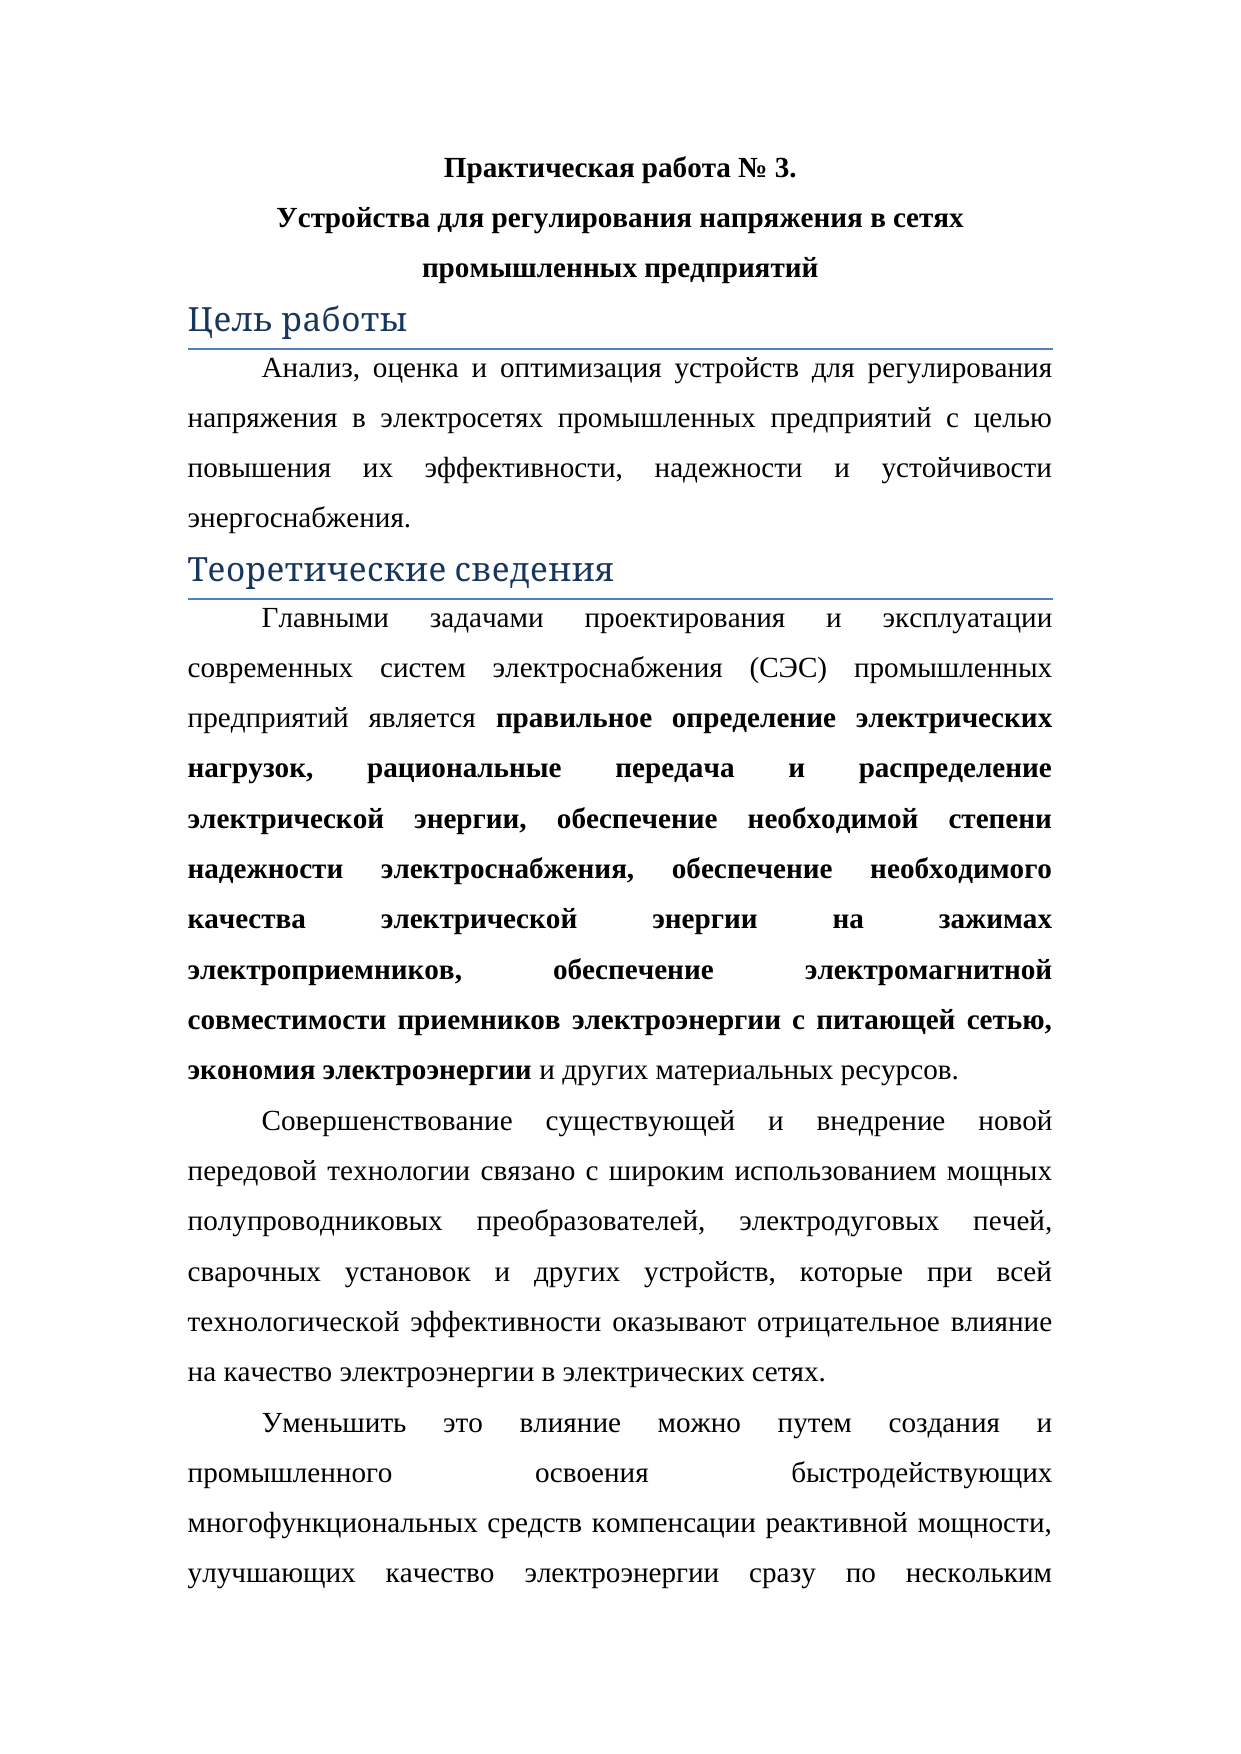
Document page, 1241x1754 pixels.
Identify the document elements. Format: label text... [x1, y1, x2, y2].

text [187, 1405, 1053, 1589]
text Практическая работа № 3. [187, 150, 1053, 183]
text Главными задачами проектирования и эксплуатации современных систем электроснабжения (СЭС) промышленных предприятий является правильное определение электрических нагрузок, рациональные передача и распределение электрической энергии, обеспечение необходимой степени надежности электроснабжения, обеспечение необходимого качества электрической энергии на зажимах электроприемников, обеспечение электромагнитной совместимости приемников электроэнергии с питающей сетью, экономия электроэнергии и других материальных ресурсов. [187, 600, 1053, 1086]
text Теоретические сведения [187, 551, 1053, 600]
text Устройства для регулирования напряжения в сетях промышленных предприятий [187, 200, 1053, 284]
text Анализ, оценка и оптимизация устройств для регулирования напряжения в электросетях промышленных предприятий с целью повышения их эффективности, надежности и устойчивости энергоснабжения. [187, 350, 1053, 534]
text Цель работы [187, 301, 1053, 350]
text Совершенствование существующей и внедрение новой передовой технологии связано с широким использованием мощных полупроводниковых преобразователей, электродуговых печей, сварочных установок и других устройств, которые при всей технологической эффективности оказывают отрицательное влияние на качество электроэнергии в электрических сетях. [187, 1103, 1053, 1388]
